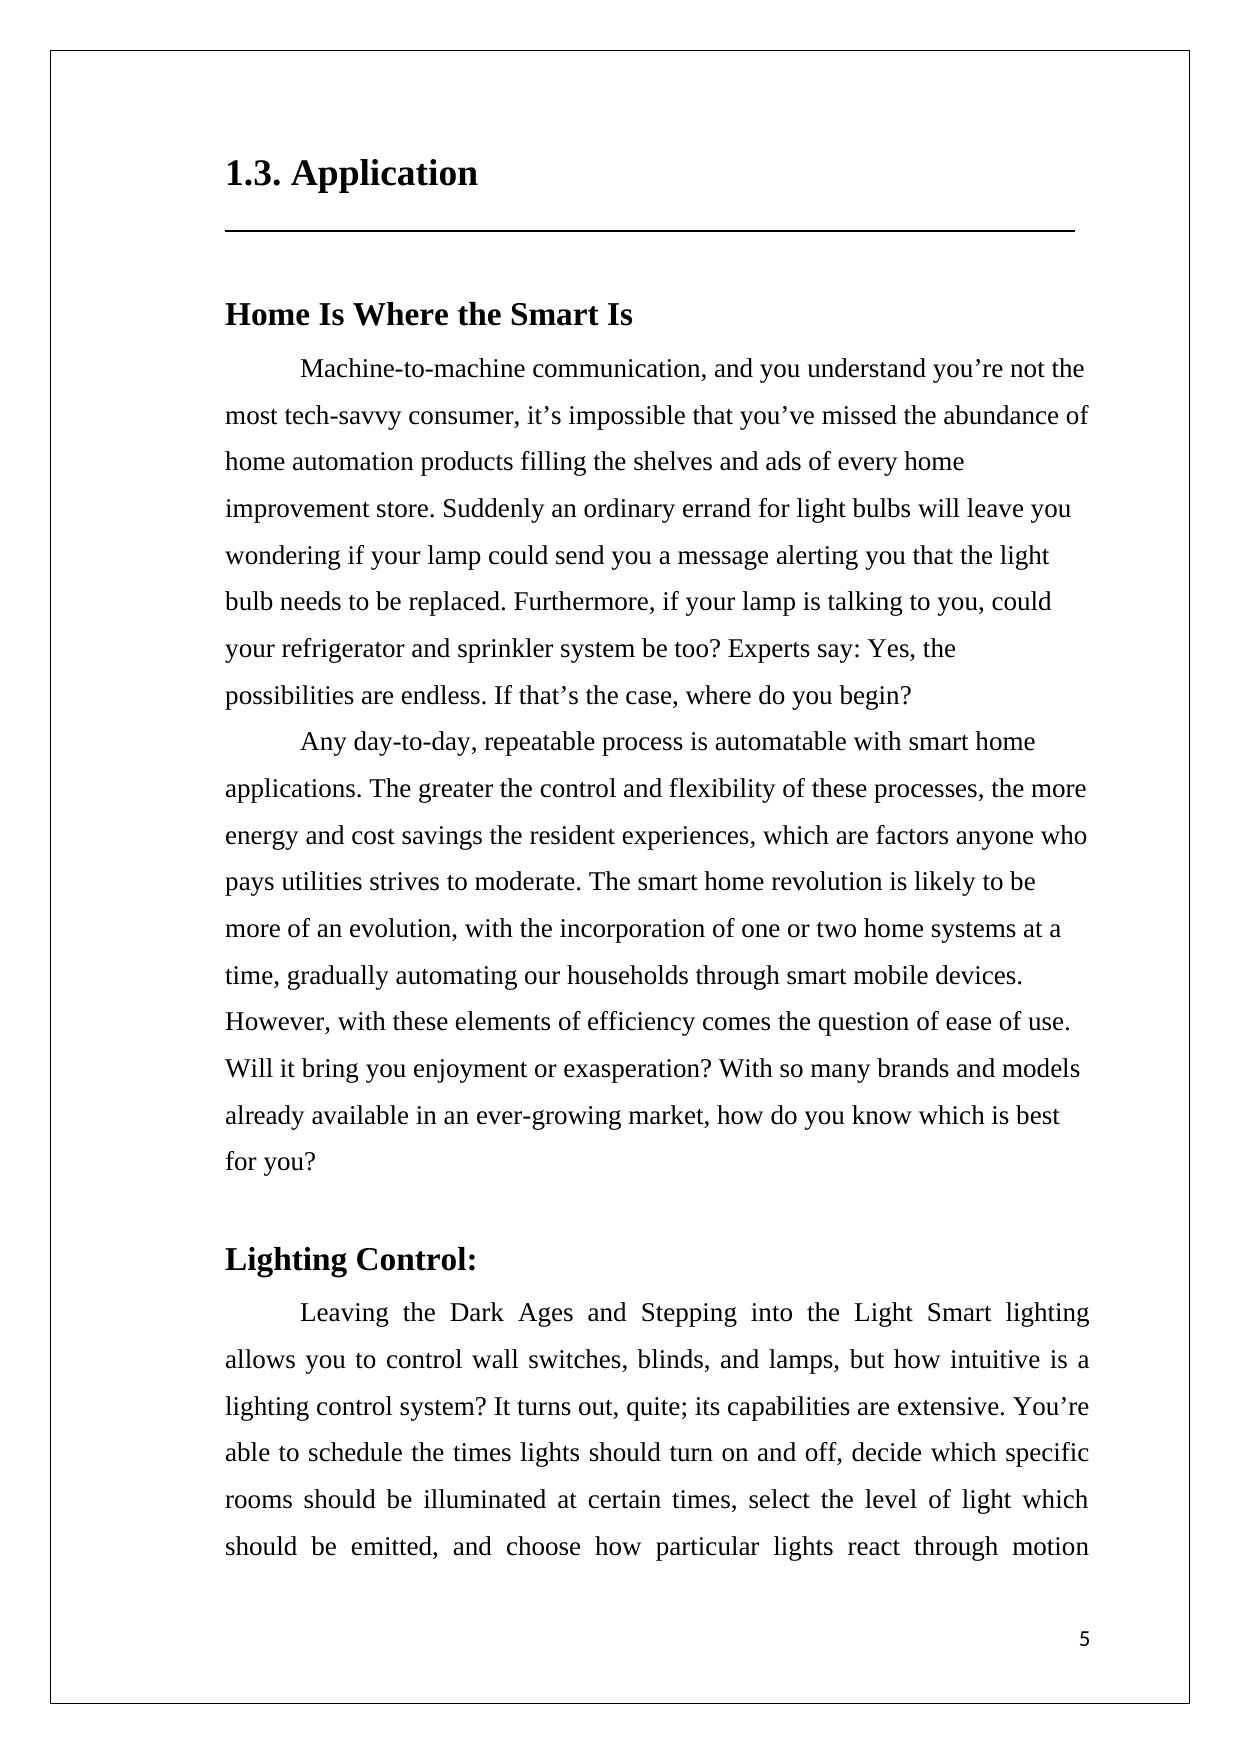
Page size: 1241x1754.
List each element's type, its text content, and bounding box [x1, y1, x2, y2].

text Home Is Where the Smart Is [225, 294, 1090, 333]
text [225, 1296, 1090, 1561]
text 1.3. Application [225, 150, 1090, 193]
text Machine-to-machine communication, and you understand you’re not the most tech-savvy consumer, it’s impossible that you’ve missed the abundance of home automation products filling the shelves and ads of every home improvement store. Suddenly an ordinary errand for light bulbs will leave you wondering if your lamp could send you a message alerting you that the light bulb needs to be replaced. Furthermore, if your lamp is talking to you, could your refrigerator and sprinkler system be too? Experts say: Yes, the possibilities are endless. If that’s the case, where do you begin? [225, 352, 1090, 710]
text Any day-to-day, repeatable process is automatable with smart home applications. The greater the control and flexibility of these processes, the more energy and cost savings the resident experiences, which are factors anyone who pays utilities strives to moderate. The smart home revolution is likely to be more of an evolution, with the incorporation of one or two home systems at a time, gradually automating our households through smart mobile devices. However, with these elements of efficiency comes the question of ease of use. Will it bring you enjoyment or exasperation? With so many brands and models already available in an ever-growing market, how do you know which is best for you? [225, 725, 1090, 1177]
text Lighting Control: [225, 1239, 1090, 1277]
